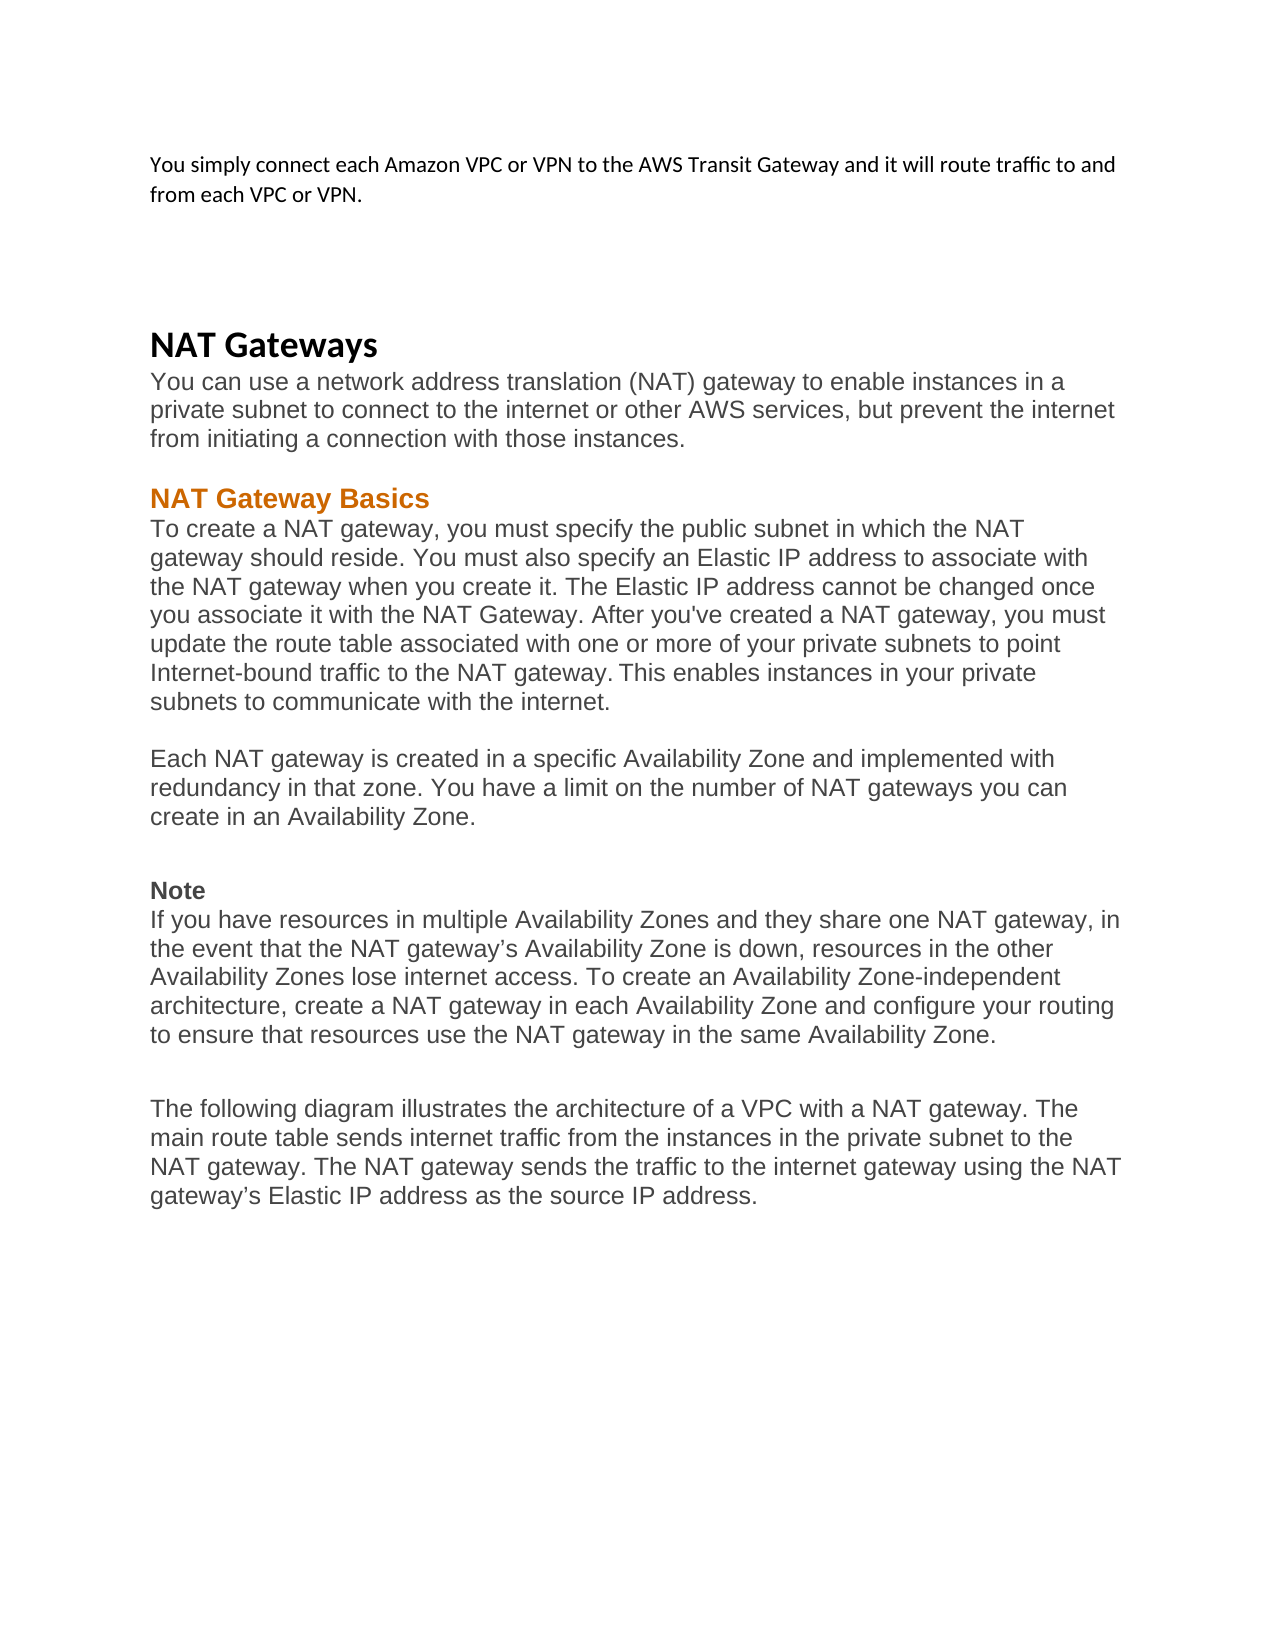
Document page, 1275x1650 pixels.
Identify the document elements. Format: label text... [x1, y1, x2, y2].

text Each NAT gateway is created in a specific Availability Zone and implemented with redundancy in that zone. You have a limit on the number of NAT gateways you can create in an Availability Zone. [150, 744, 1125, 830]
text Note [150, 876, 1125, 905]
text NAT Gateway Basics [150, 482, 1125, 514]
text NAT Gateways [150, 321, 1125, 367]
text If you have resources in multiple Availability Zones and they share one NAT gateway, in the event that the NAT gateway’s Availability Zone is down, resources in the other Availability Zones lose internet access. To create an Availability Zone-independent architecture, create a NAT gateway in each Availability Zone and configure your routing to ensure that resources use the NAT gateway in the same Availability Zone. [150, 905, 1125, 1049]
text You simply connect each Amazon VPC or VPN to the AWS Transit Gateway and it will route traffic to and from each VPC or VPN. [150, 150, 1125, 208]
text To create a NAT gateway, you must specify the public subnet in which the NAT gateway should reside. You must also specify an Elastic IP address to associate with the NAT gateway when you create it. The Elastic IP address cannot be changed once you associate it with the NAT Gateway. After you've created a NAT gateway, you must update the route table associated with one or more of your private subnets to point Internet-bound traffic to the NAT gateway. This enables instances in your private subnets to communicate with the internet. [150, 514, 1125, 715]
text The following diagram illustrates the architecture of a VPC with a NAT gateway. The main route table sends internet traffic from the instances in the private subnet to the NAT gateway. The NAT gateway sends the traffic to the internet gateway using the NAT gateway’s Elastic IP address as the source IP address. [150, 1094, 1125, 1209]
text You can use a network address translation (NAT) gateway to enable instances in a private subnet to connect to the internet or other AWS services, but prevent the internet from initiating a connection with those instances. [150, 367, 1125, 453]
